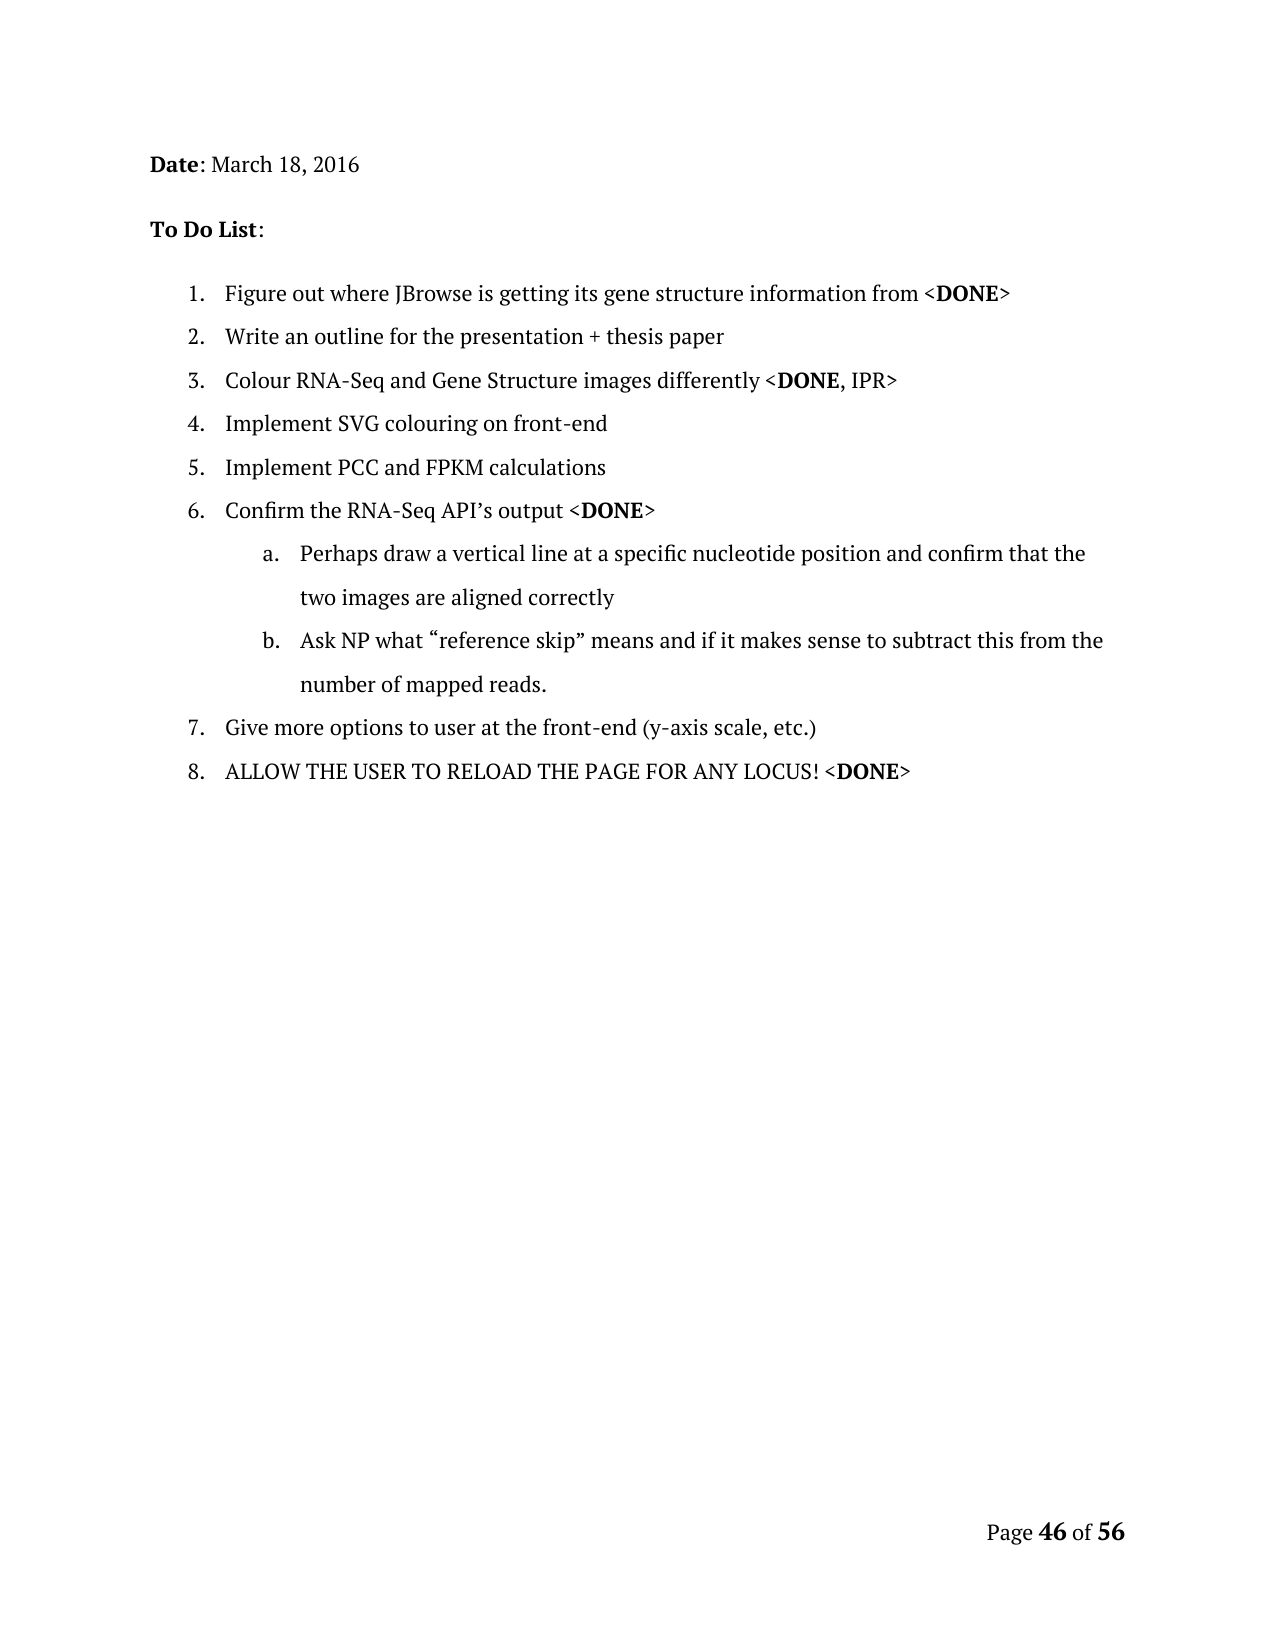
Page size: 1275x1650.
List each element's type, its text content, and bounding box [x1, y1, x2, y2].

list Implement PCC and FPKM calculations [187, 452, 1125, 481]
list Write an outline for the presentation + thesis paper [187, 322, 1125, 351]
list Ask NP what “reference skip” means and if it makes sense to subtract this from the number of mapped reads. [262, 626, 1125, 698]
list Figure out where JBrowse is getting its gene structure information from <DONE> [187, 278, 1125, 307]
list Give more options to user at the front-end (y-axis scale, etc.) [187, 713, 1125, 742]
list Perhaps draw a vertical line at a specific nucleotide position and confirm that the two images are aligned correctly [262, 539, 1125, 612]
list Colour RNA-Seq and Gene Structure images differently <DONE, IPR> [187, 365, 1125, 394]
text To Do List: [150, 214, 1125, 243]
list Confirm the RNA-Seq API’s output <DONE> [187, 496, 1125, 525]
list Implement SVG colouring on front-end [187, 409, 1125, 438]
text Date: March 18, 2016 [150, 150, 1125, 179]
list ALLOW THE USER TO RELOAD THE PAGE FOR ANY LOCUS! <DONE> [187, 756, 1125, 785]
